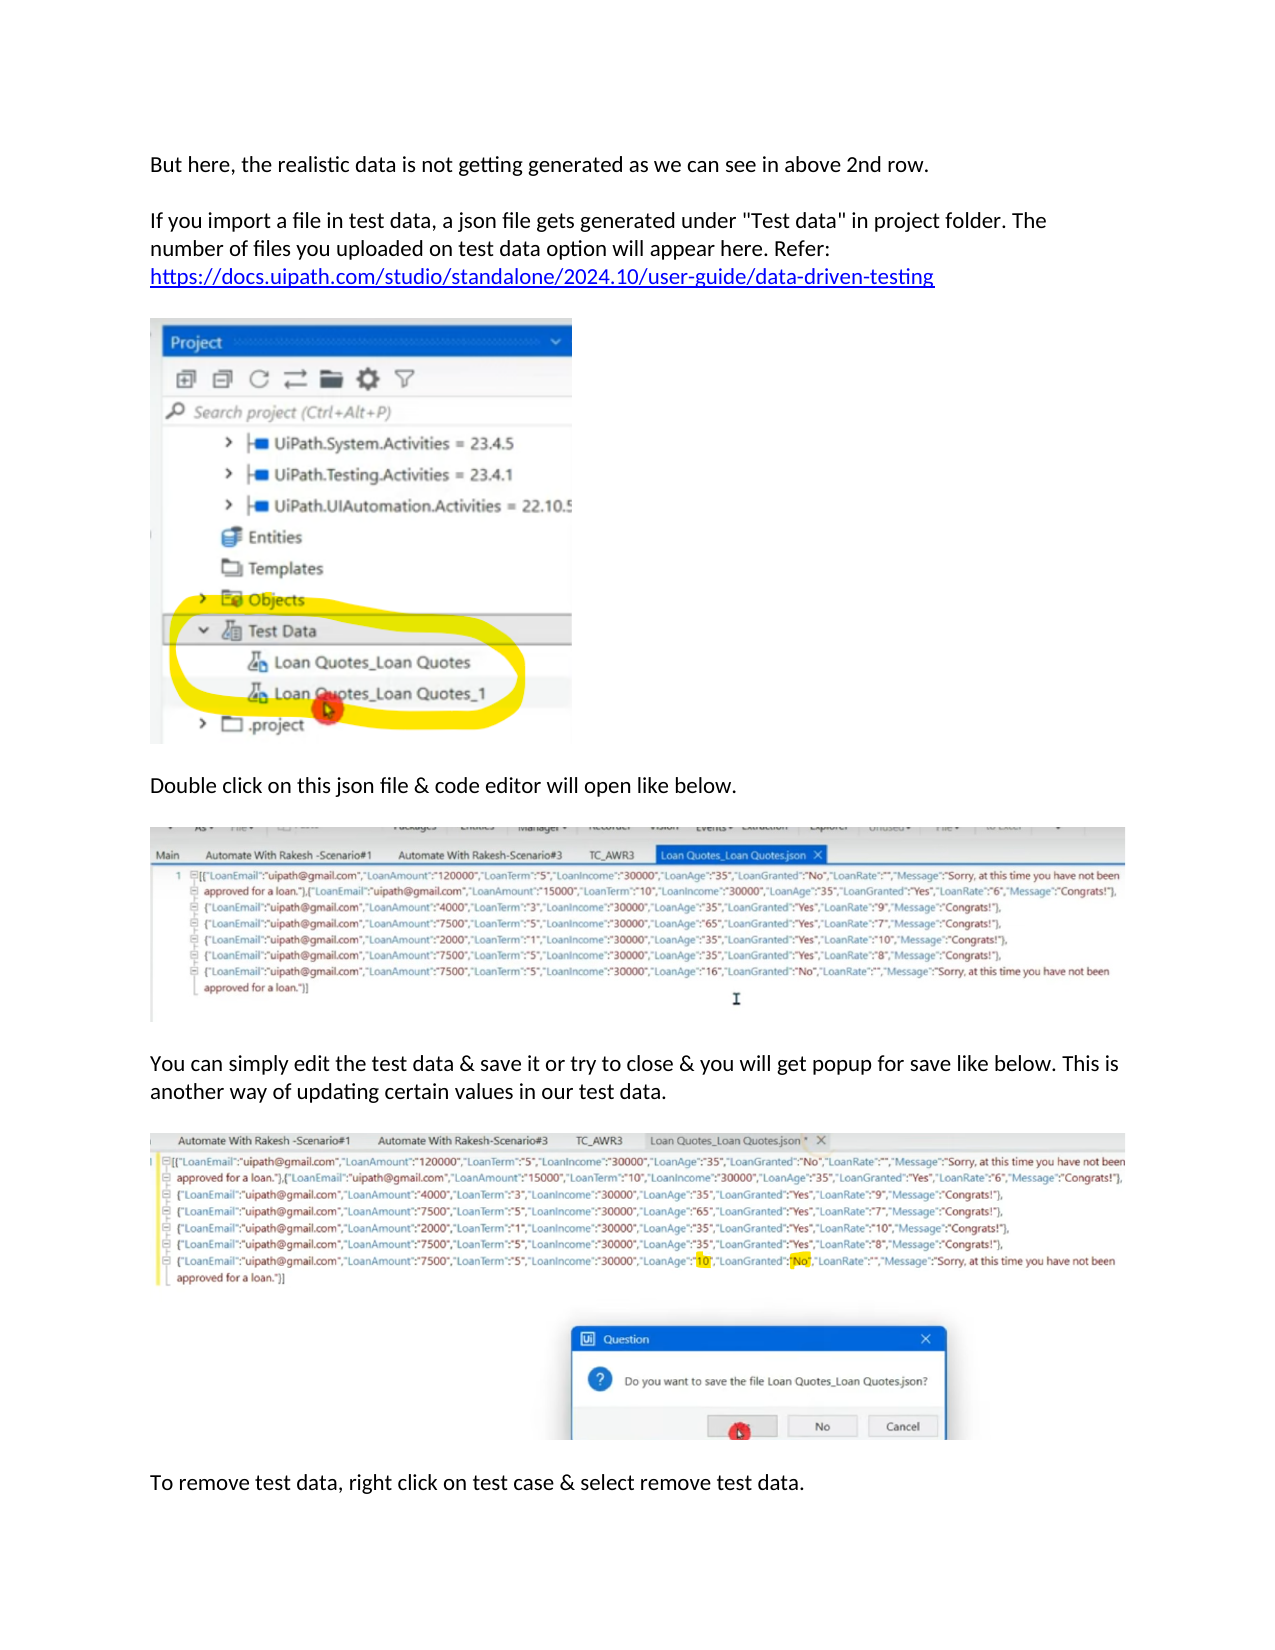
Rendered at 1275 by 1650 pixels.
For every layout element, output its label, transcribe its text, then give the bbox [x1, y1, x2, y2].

text Double click on this json file & code editor will open like below. [150, 771, 1125, 799]
text But here, the realistic data is not getting generated as we can see in above 2nd row. [150, 150, 1125, 178]
text To remove test data, right click on test case & select remove test data. [150, 1468, 1125, 1496]
picture [150, 827, 1125, 1022]
text You can simply edit the test data & save it or try to close & you will get popup for save like below. This is another way of updating certain values in our test data. [150, 1049, 1125, 1105]
picture [150, 1133, 1125, 1440]
text If you import a file in test data, a json file gets generated under "Test data" in project folder. The number of files you uploaded on test data option will appear here. Refer: https://docs.uipath.com/studio/standalone/2024.10/user-guide/data-driven-testing [150, 206, 1125, 290]
picture [150, 318, 572, 744]
